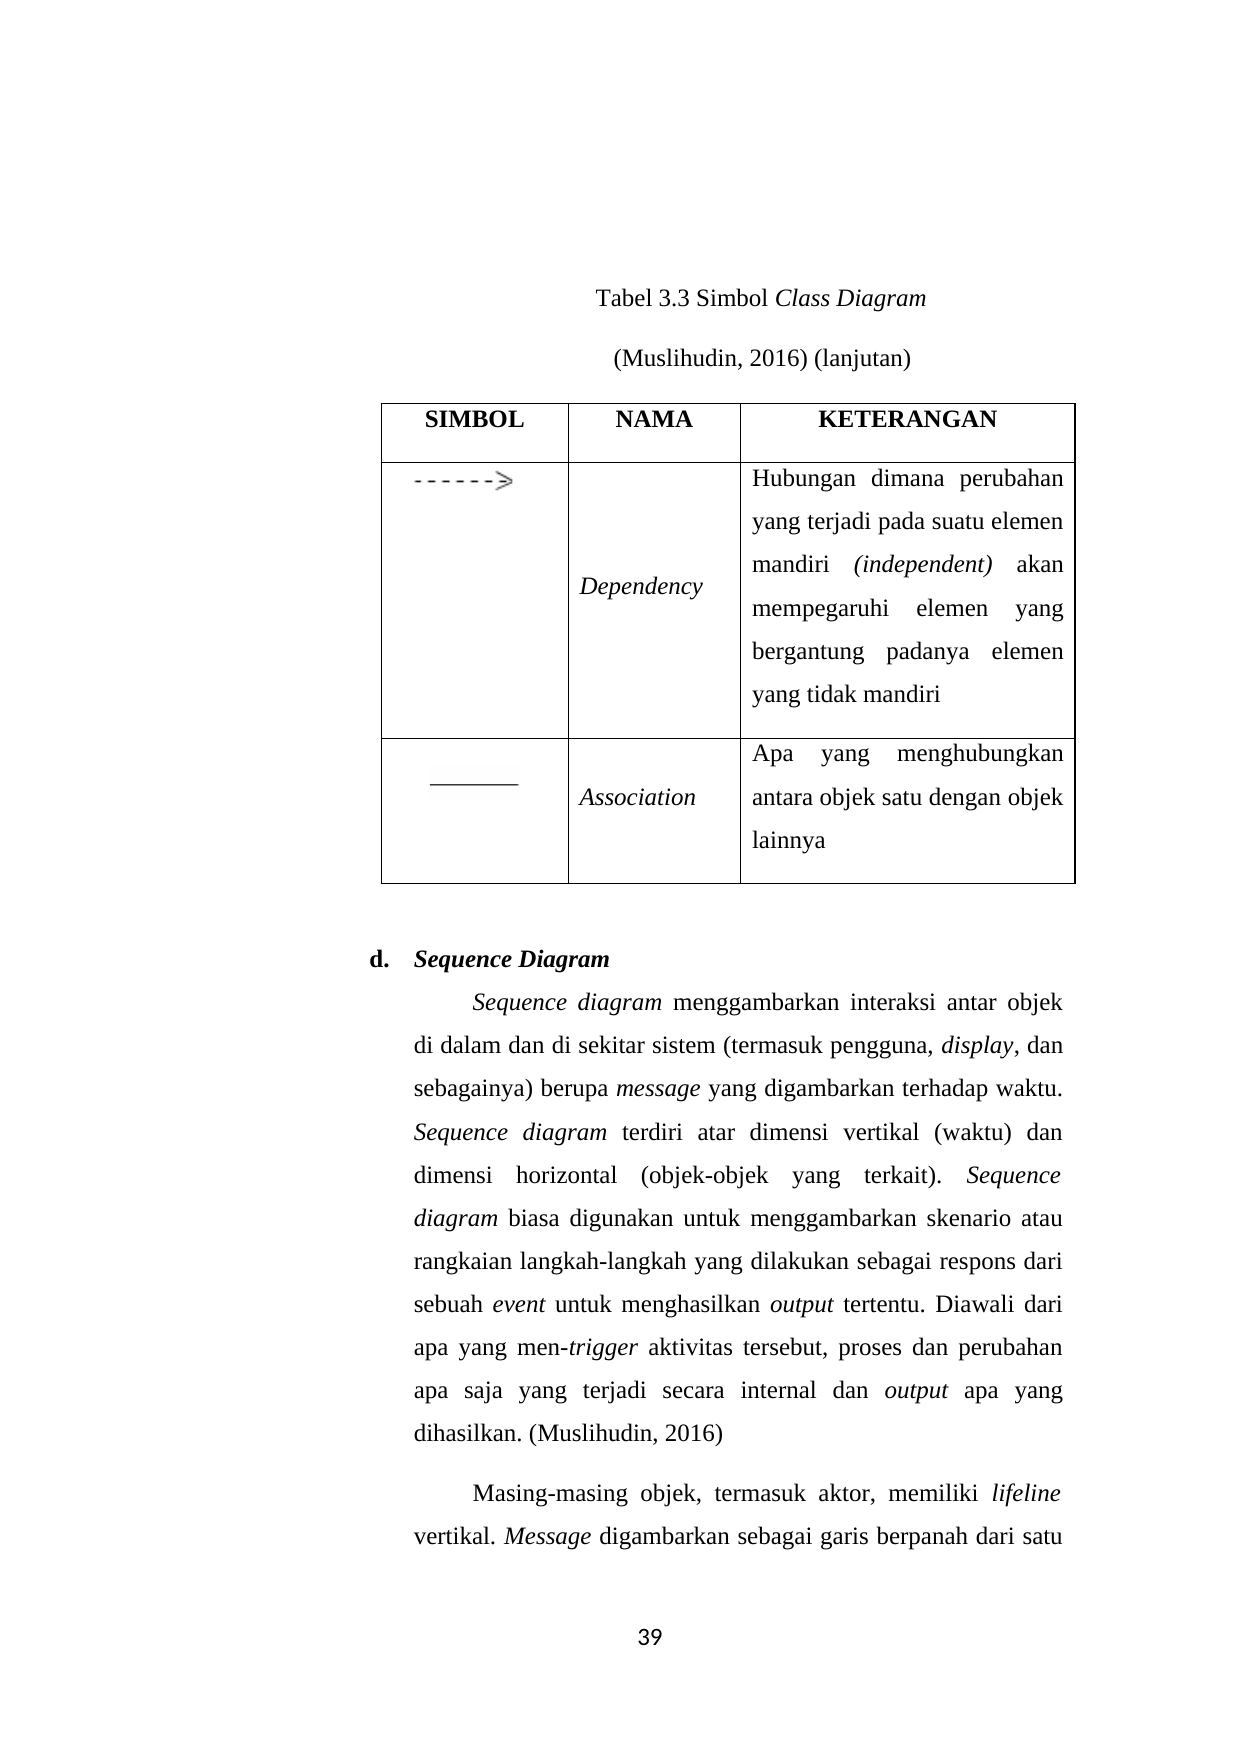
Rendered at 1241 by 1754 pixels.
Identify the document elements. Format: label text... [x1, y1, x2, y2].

table_cell Association [569, 739, 740, 883]
text (Muslihudin, 2016) (lanjutan) [386, 343, 1063, 372]
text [413, 1478, 1063, 1550]
text Tabel 3.3 Simbol Class Diagram [386, 283, 1063, 312]
table_cell Hubungan dimana perubahan yang terjadi pada suatu elemen mandiri (independent) akan mempegaruhi elemen yang bergantung padanya elemen yang tidak mandiri [741, 463, 1074, 737]
picture [410, 465, 513, 500]
table_cell Dependency [569, 463, 740, 737]
table_cell Apa yang menghubungkan antara objek satu dengan objek lainnya [741, 739, 1074, 883]
picture [429, 764, 519, 802]
table_header NAMA [569, 404, 740, 462]
list Sequence Diagram [369, 944, 1063, 973]
table_cell [382, 463, 568, 737]
table_header KETERANGAN [741, 404, 1074, 462]
table_header SIMBOL [382, 404, 568, 462]
text Sequence diagram menggambarkan interaksi antar objek di dalam dan di sekitar sistem (termasuk pengguna, display, dan sebagainya) berupa message yang digambarkan terhadap waktu. Sequence diagram terdiri atar dimensi vertikal (waktu) dan dimensi horizontal (objek-objek yang terkait). Sequence diagram biasa digunakan untuk menggambarkan skenario atau rangkaian langkah-langkah yang dilakukan sebagai respons dari sebuah event untuk menghasilkan output tertentu. Diawali dari apa yang men-trigger aktivitas tersebut, proses dan perubahan apa saja yang terjadi secara internal dan output apa yang dihasilkan. (Muslihudin, 2016) [413, 987, 1063, 1447]
table_cell [382, 739, 568, 883]
